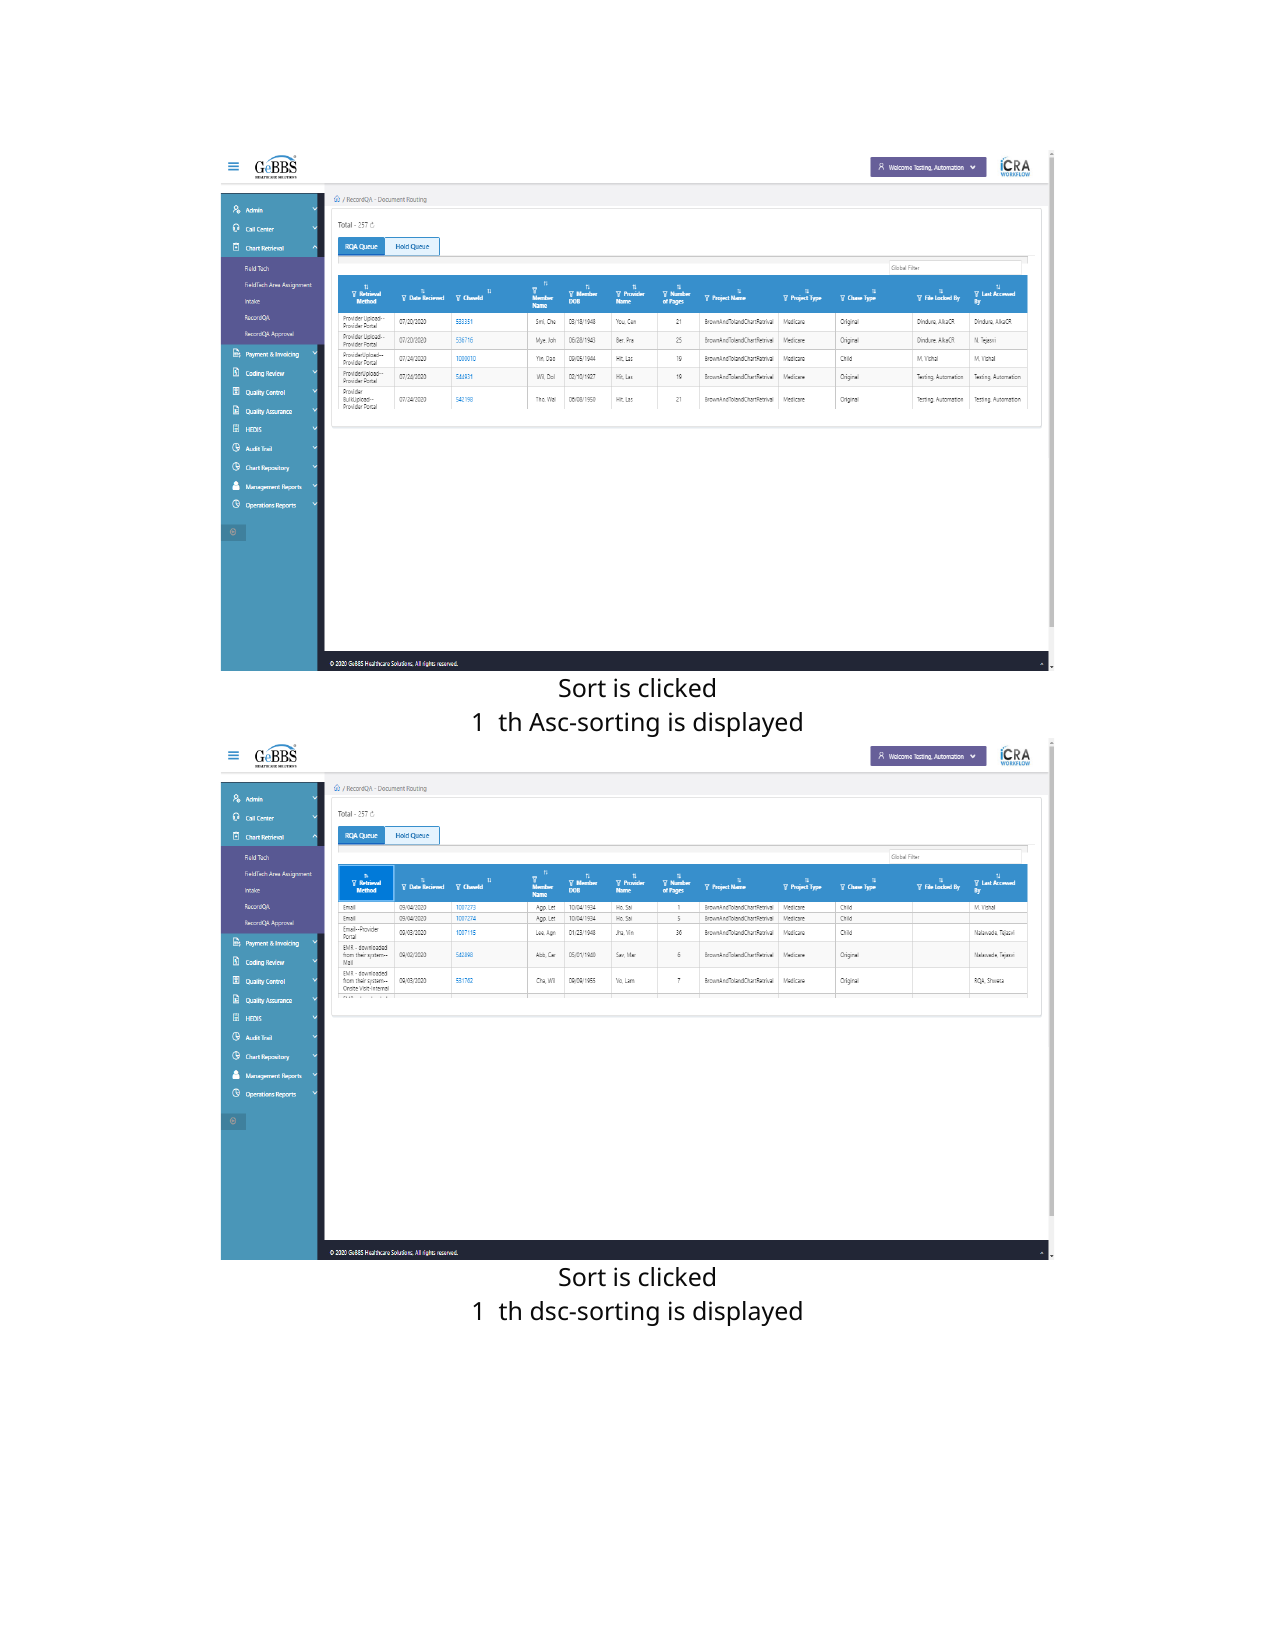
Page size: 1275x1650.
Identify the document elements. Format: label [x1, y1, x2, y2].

picture [220, 738, 1055, 1260]
picture [220, 150, 1055, 671]
text [150, 150, 1125, 1328]
